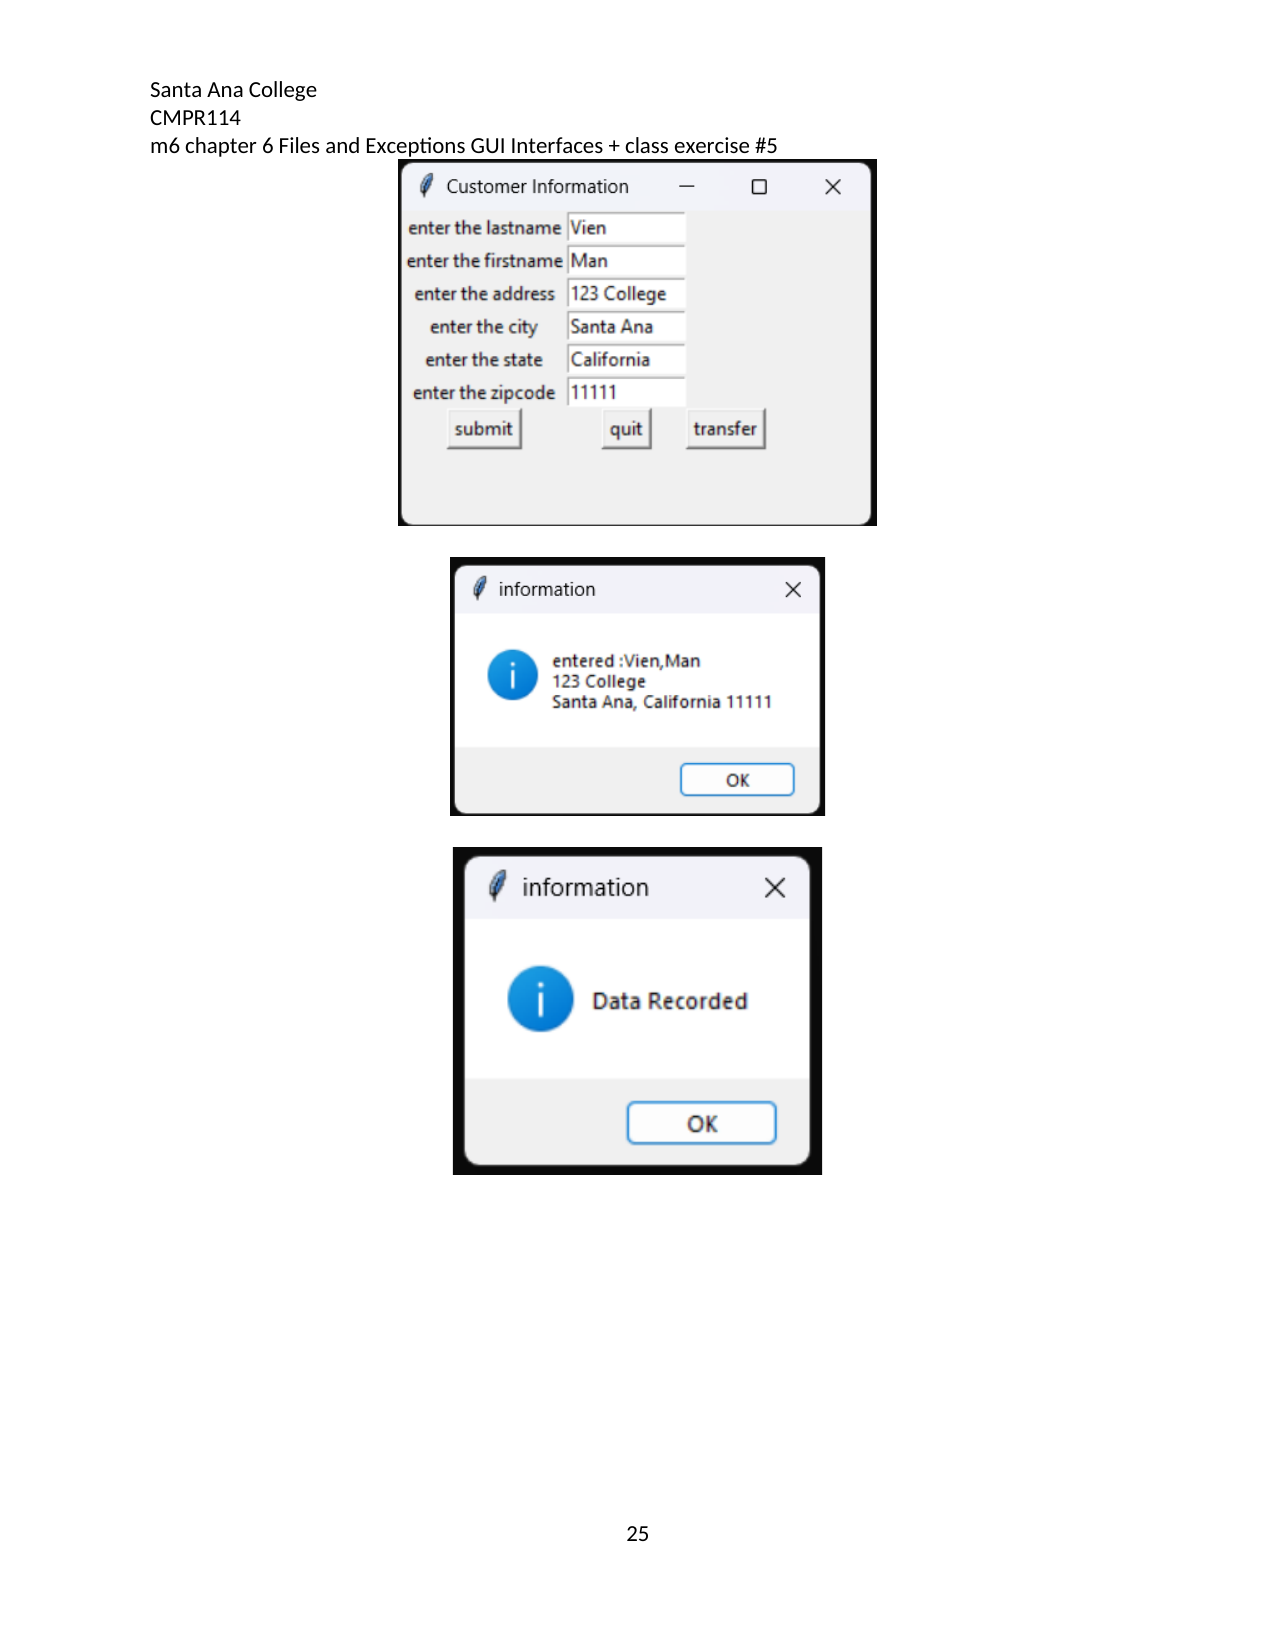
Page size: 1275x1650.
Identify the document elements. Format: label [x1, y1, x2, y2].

picture [450, 557, 826, 816]
picture [452, 847, 823, 1175]
picture [398, 159, 877, 526]
